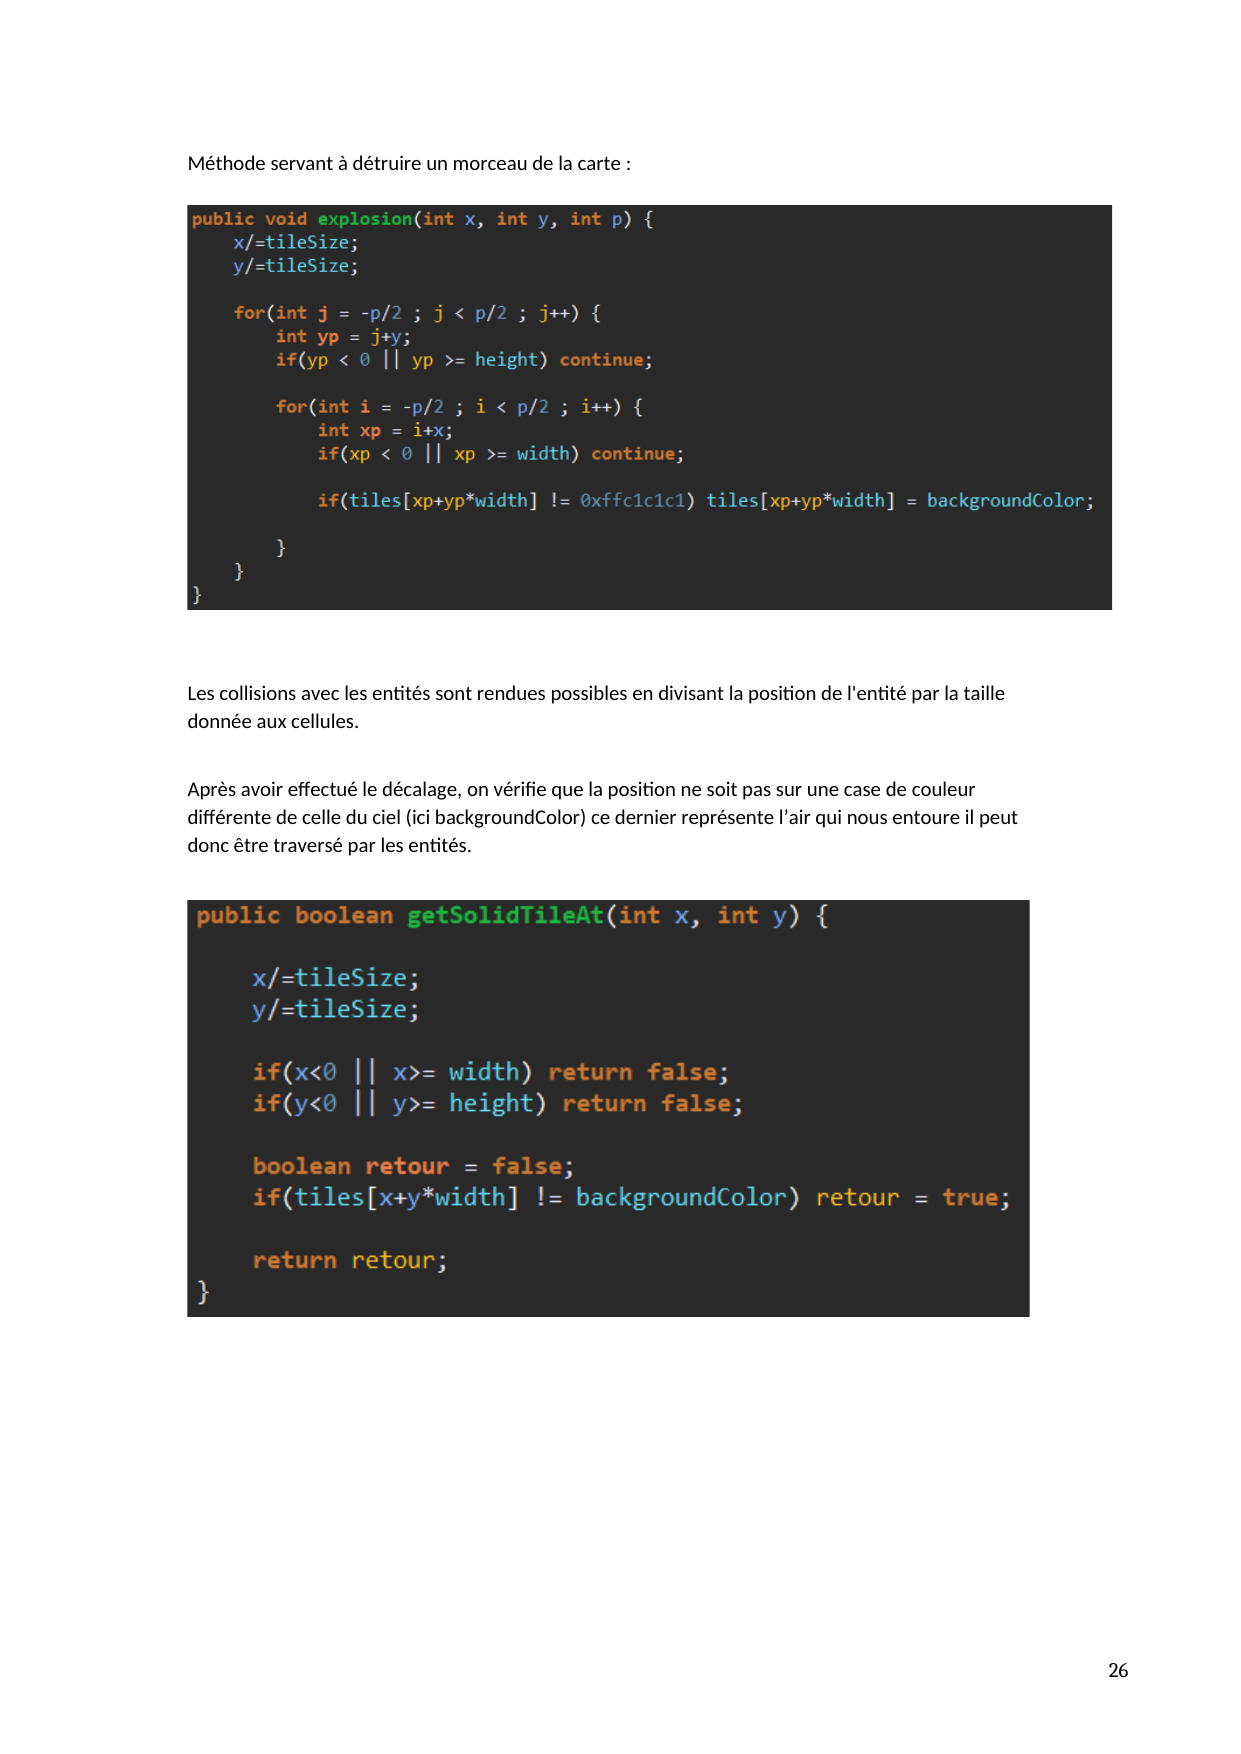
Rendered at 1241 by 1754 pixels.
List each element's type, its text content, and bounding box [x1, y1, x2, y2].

text Les collisions avec les entités sont rendues possibles en divisant la position de l'entité par la taille donnée aux cellules. [187, 680, 1057, 734]
picture [187, 900, 1030, 1317]
picture [187, 205, 1113, 610]
text Après avoir effectué le décalage, on vérifie que la position ne soit pas sur une case de couleur différente de celle du ciel (ici backgroundColor) ce dernier représente l’air qui nous entoure il peut donc être traversé par les entités. [187, 777, 1057, 858]
text Méthode servant à détruire un morceau de la carte : [187, 150, 1057, 175]
